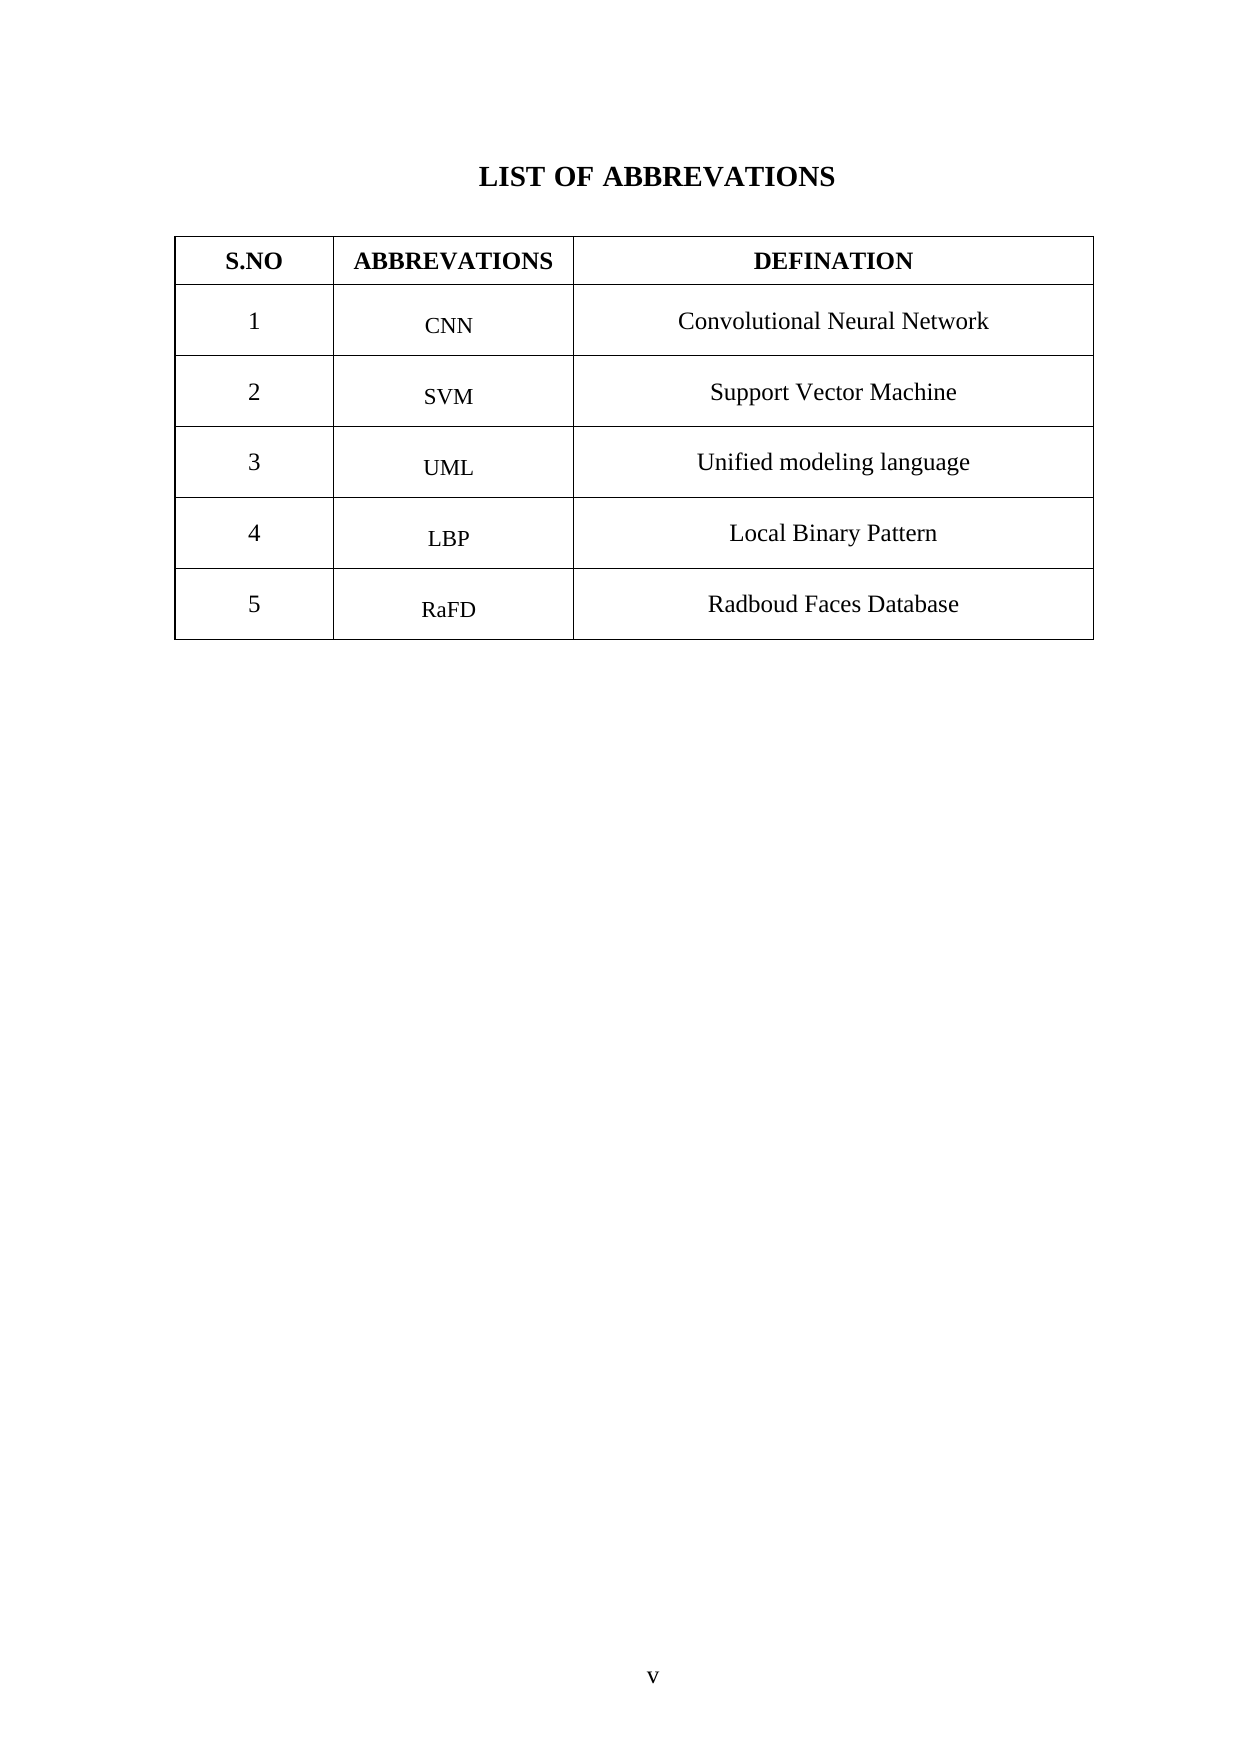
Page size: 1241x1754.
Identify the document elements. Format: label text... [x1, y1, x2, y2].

table_cell SVM [334, 356, 573, 426]
table_cell LBP [334, 498, 573, 568]
table_cell RaFD [334, 569, 573, 638]
table_cell Unified modeling language [574, 427, 1093, 497]
table_header S.NO [176, 237, 333, 284]
table_cell 4 [176, 498, 333, 568]
table_cell 2 [176, 356, 333, 426]
table_cell Radboud Faces Database [574, 569, 1093, 638]
subtitle LIST OF ABBREVATIONS [175, 159, 1139, 192]
table_cell UML [334, 427, 573, 497]
table_cell CNN [334, 285, 573, 355]
table_header ABBREVATIONS [334, 237, 573, 284]
table_cell 3 [176, 427, 333, 497]
table_cell Local Binary Pattern [574, 498, 1093, 568]
table_cell Support Vector Machine [574, 356, 1093, 426]
table_header DEFINATION [574, 237, 1093, 284]
table_cell 5 [176, 569, 333, 638]
table_cell 1 [176, 285, 333, 355]
table_cell Convolutional Neural Network [574, 285, 1093, 355]
